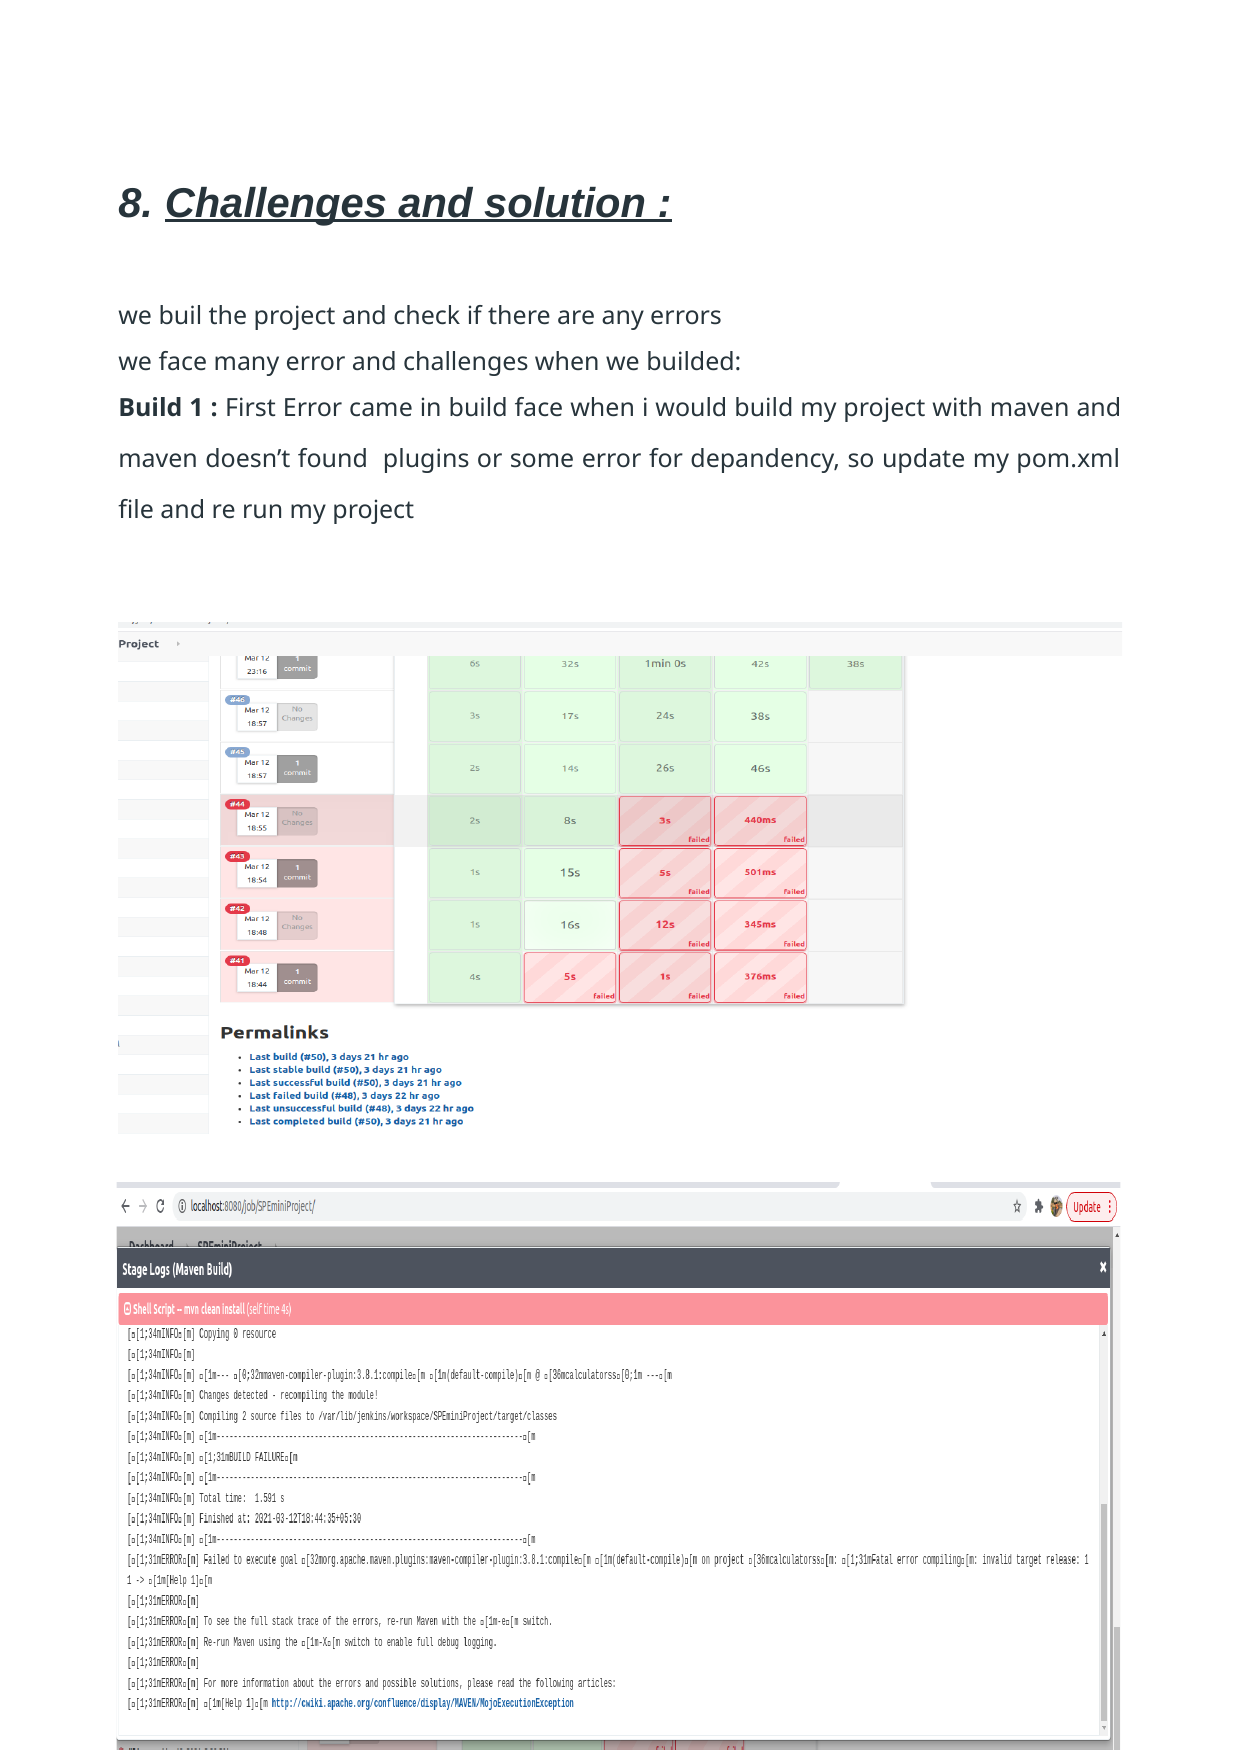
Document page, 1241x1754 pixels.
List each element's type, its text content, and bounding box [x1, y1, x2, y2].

text Build 1 : First Error came in build face when i would build my project with maven and maven doesn’t found plugins or some error for depandency, so update my pom.xml file and re run my project [118, 389, 1122, 526]
text 8. Challenges and solution : [118, 178, 1122, 226]
text we face many error and challenges when we builded: [118, 343, 1122, 377]
text we buil the project and check if there are any errors [118, 297, 1122, 332]
picture [118, 622, 1123, 1134]
picture [116, 1182, 1121, 1750]
